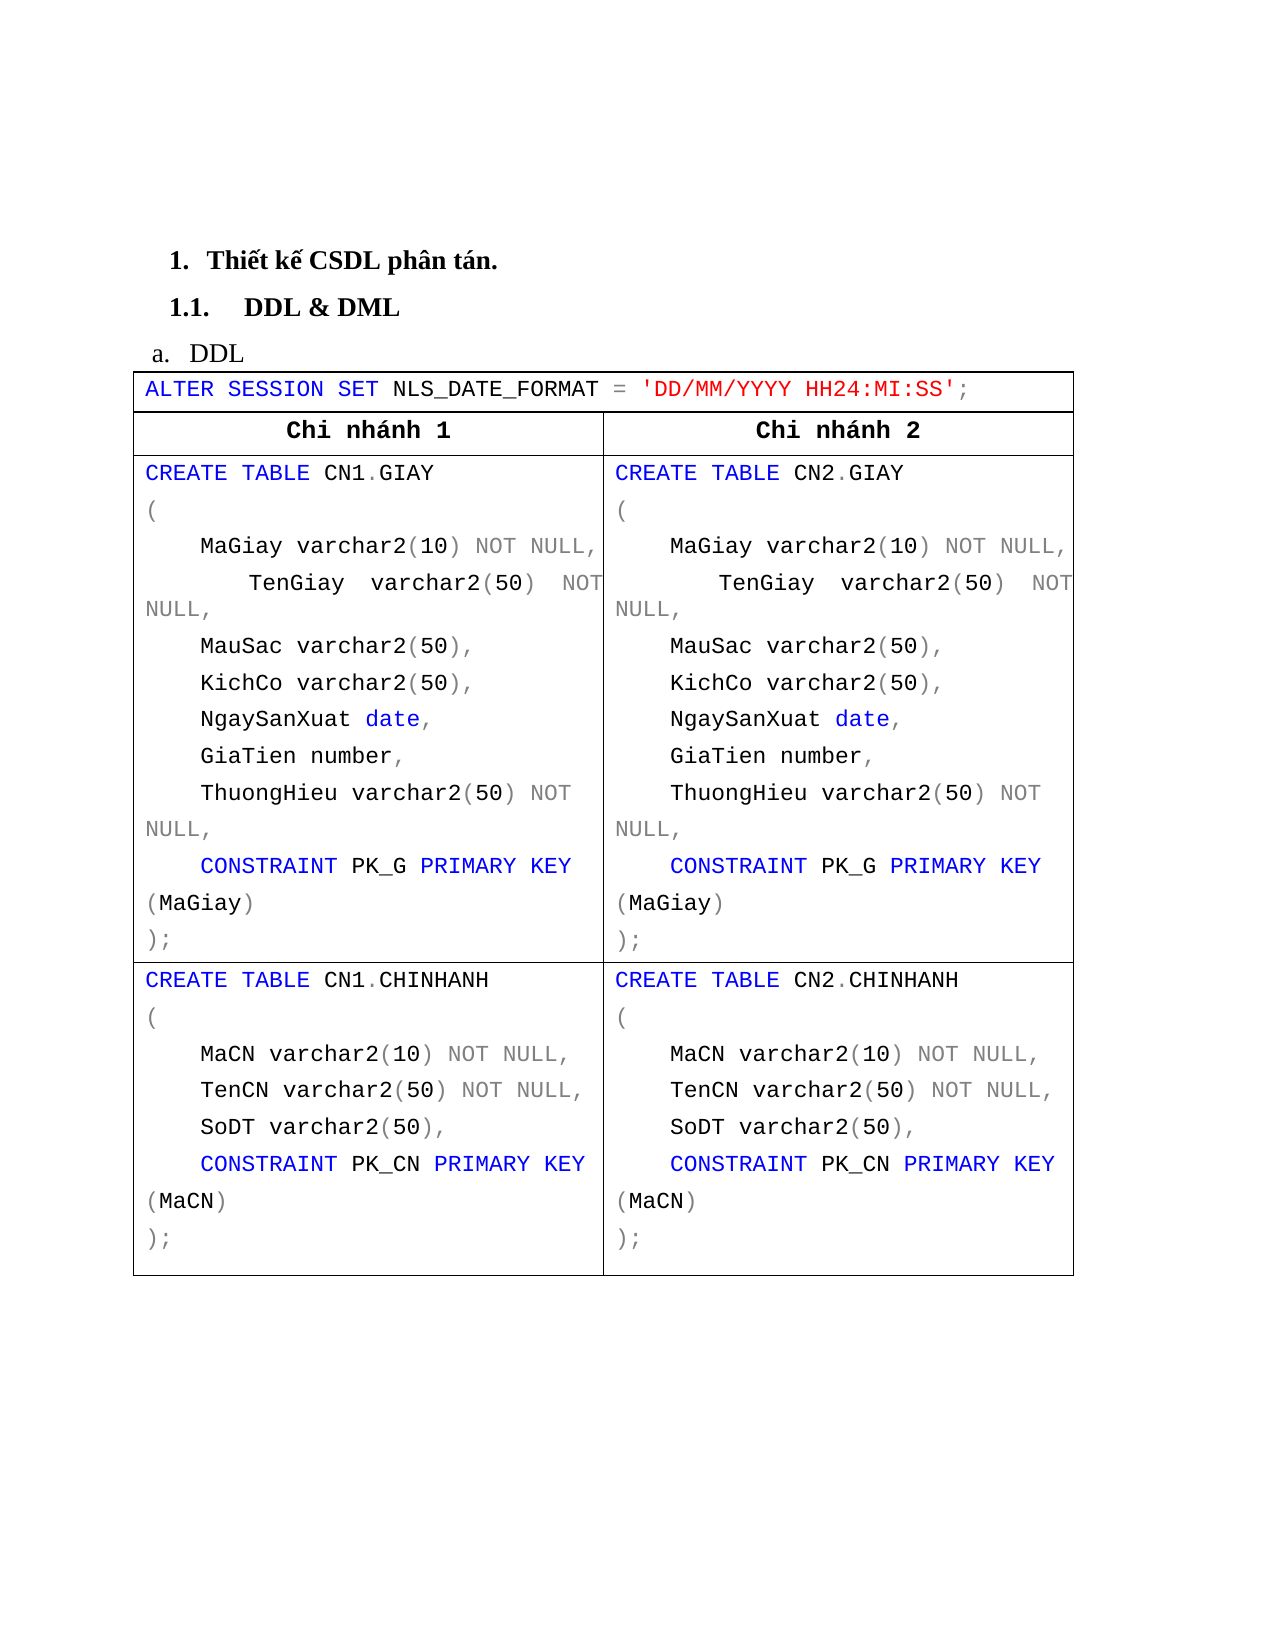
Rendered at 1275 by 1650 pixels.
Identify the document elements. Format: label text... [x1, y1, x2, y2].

table_cell Chi nhánh 1 [134, 413, 603, 455]
list DDL [152, 337, 716, 369]
table_cell CREATE TABLE CN1.CHINHANH ( MaCN varchar2(10) NOT NULL, TenCN varchar2(50) NOT NULL, SoDT varchar2(50), CONSTRAINT PK_CN PRIMARY KEY (MaCN) ); [134, 963, 603, 1275]
table_cell CREATE TABLE CN1.GIAY ( MaGiay varchar2(10) NOT NULL, TenGiay varchar2(50) NOT NULL, MauSac varchar2(50), KichCo varchar2(50), NgaySanXuat date, GiaTien number, ThuongHieu varchar2(50) NOT NULL, CONSTRAINT PK_G PRIMARY KEY (MaGiay) ); [134, 456, 603, 962]
table_header ALTER SESSION SET NLS_DATE_FORMAT = 'DD/MM/YYYY HH24:MI:SS'; [134, 373, 1073, 411]
subtitle DDL & DML [169, 291, 584, 322]
table_cell Chi nhánh 2 [604, 413, 1073, 455]
subtitle Thiết kế CSDL phân tán. [169, 244, 584, 275]
table_cell CREATE TABLE CN2.CHINHANH ( MaCN varchar2(10) NOT NULL, TenCN varchar2(50) NOT NULL, SoDT varchar2(50), CONSTRAINT PK_CN PRIMARY KEY (MaCN) ); [604, 963, 1073, 1275]
table_cell CREATE TABLE CN2.GIAY ( MaGiay varchar2(10) NOT NULL, TenGiay varchar2(50) NOT NULL, MauSac varchar2(50), KichCo varchar2(50), NgaySanXuat date, GiaTien number, ThuongHieu varchar2(50) NOT NULL, CONSTRAINT PK_G PRIMARY KEY (MaGiay) ); [604, 456, 1073, 962]
